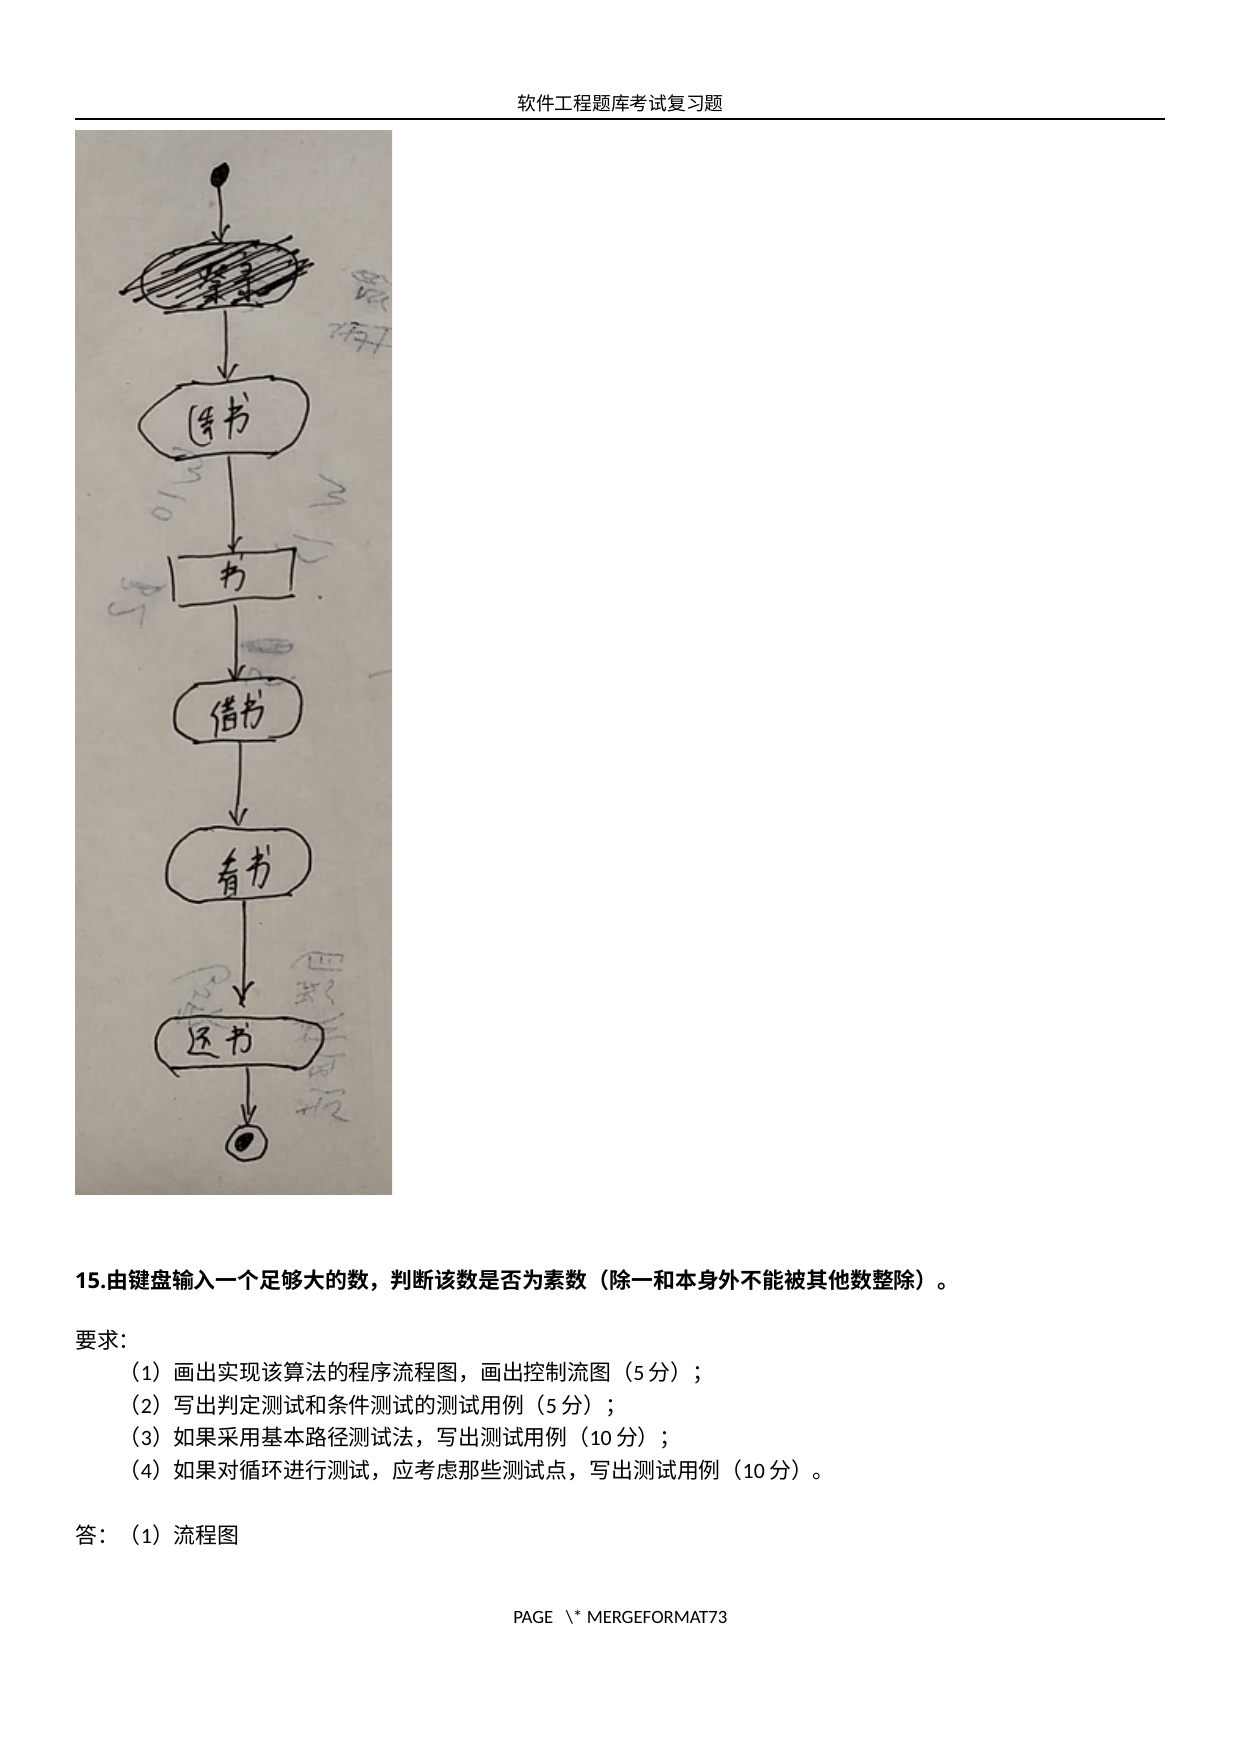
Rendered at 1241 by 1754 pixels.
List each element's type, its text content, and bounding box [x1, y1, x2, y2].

text （3）如果采用基本路径测试法，写出测试用例（10分）； [75, 1420, 1165, 1452]
text 答：（1）流程图 [75, 1517, 1165, 1550]
text （4）如果对循环进行测试，应考虑那些测试点，写出测试用例（10分）。 [75, 1452, 1165, 1485]
subtitle 15.由键盘输入一个足够大的数，判断该数是否为素数（除一和本身外不能被其他数整除）。 [75, 1263, 1165, 1295]
picture [75, 130, 393, 1195]
text （2）写出判定测试和条件测试的测试用例（5分）； [75, 1387, 1165, 1420]
text （1）画出实现该算法的程序流程图，画出控制流图（5分）； [75, 1355, 1165, 1387]
text 要求： [75, 1322, 1165, 1355]
